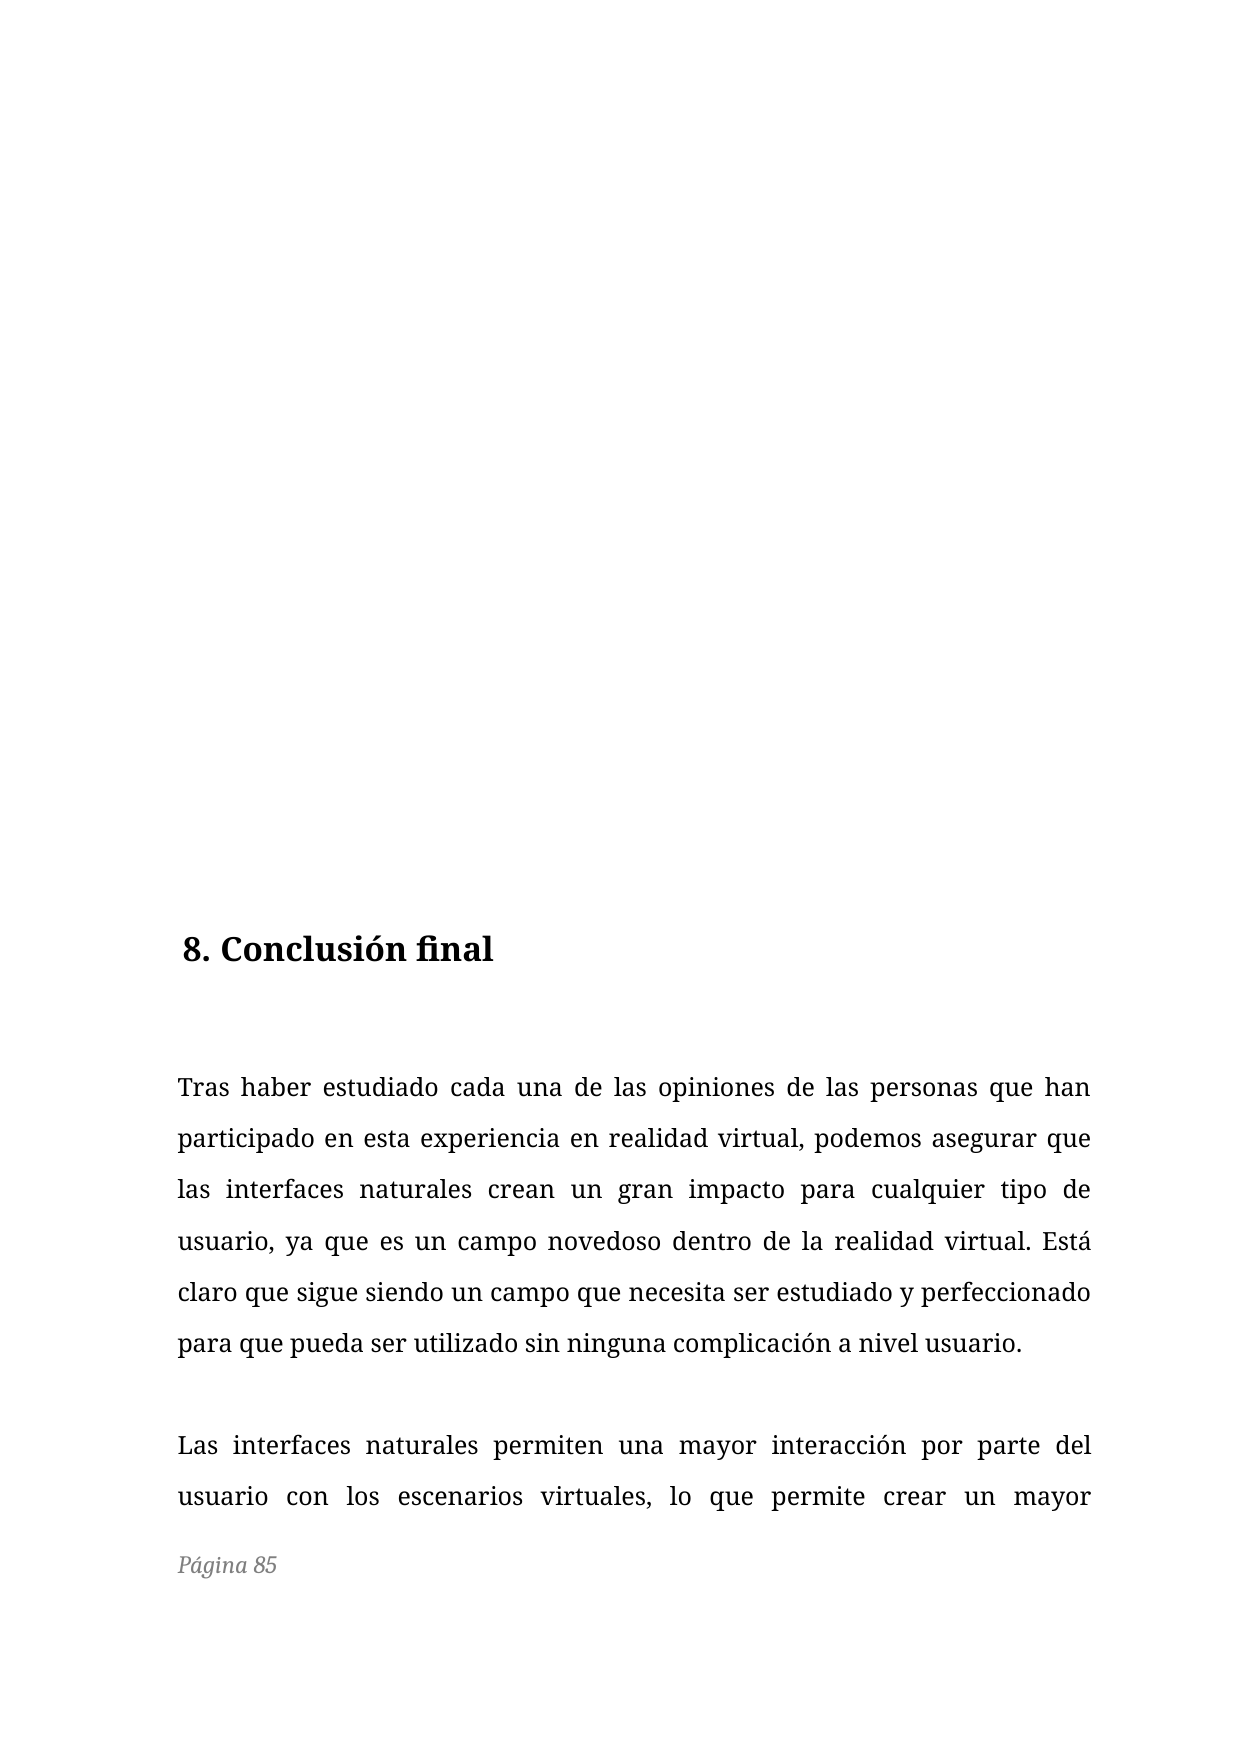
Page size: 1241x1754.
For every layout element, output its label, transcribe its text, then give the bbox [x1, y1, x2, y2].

subtitle Conclusión final [183, 926, 1092, 971]
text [177, 1427, 1092, 1512]
text Tras haber estudiado cada una de las opiniones de las personas que han participado en esta experiencia en realidad virtual, podemos asegurar que las interfaces naturales crean un gran impacto para cualquier tipo de usuario, ya que es un campo novedoso dentro de la realidad virtual. Está claro que sigue siendo un campo que necesita ser estudiado y perfeccionado para que pueda ser utilizado sin ninguna complicación a nivel usuario. [177, 1070, 1092, 1359]
